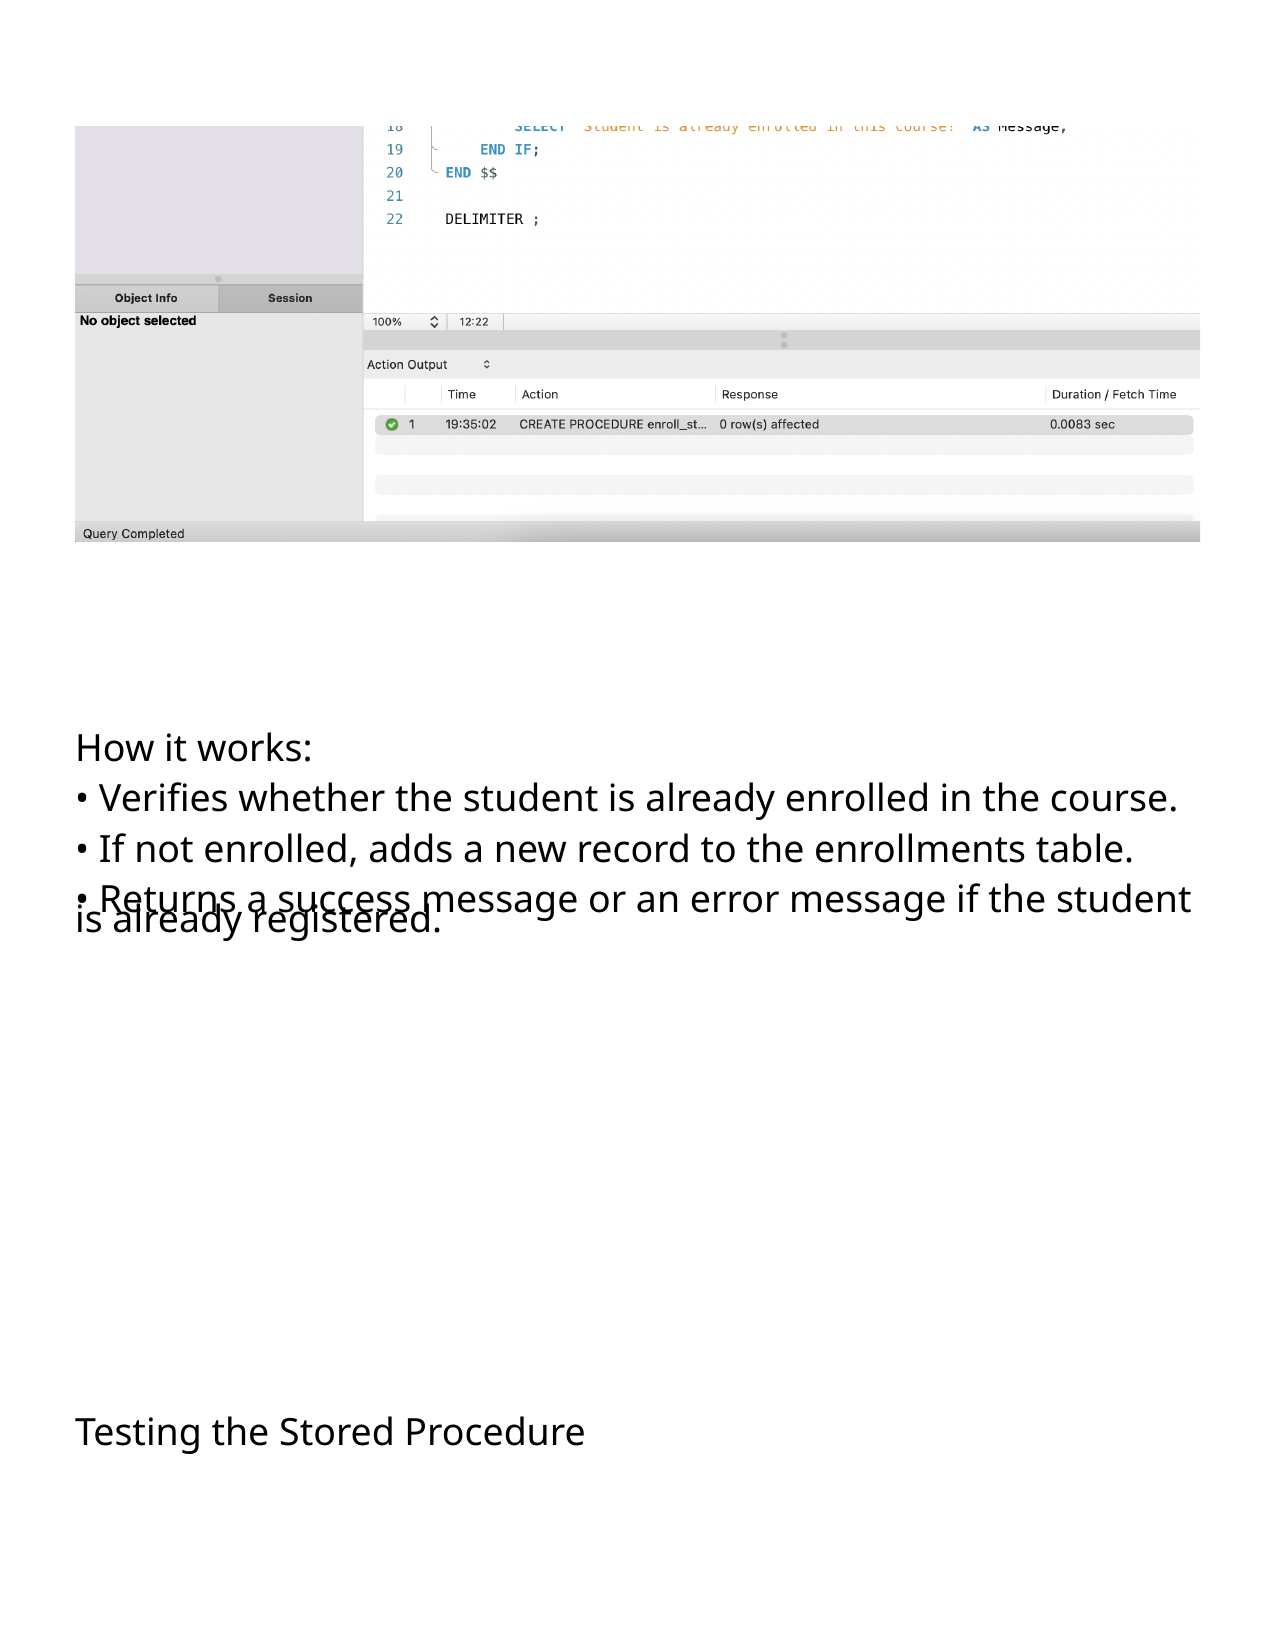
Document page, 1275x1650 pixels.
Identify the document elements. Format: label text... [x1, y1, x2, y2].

text How it works: [75, 741, 1200, 766]
text • Verifies whether the student is already enrolled in the course. [75, 791, 763, 817]
text • Verifies whether the student is already enrolled in the course. [764, 791, 1200, 817]
picture [75, 126, 1200, 542]
text • Returns a success message or an error message if the student is already registered. [75, 892, 1200, 943]
text • If not enrolled, adds a new record to the enrollments table. [75, 842, 1200, 867]
text Testing the Stored Procedure [75, 1424, 1200, 1450]
